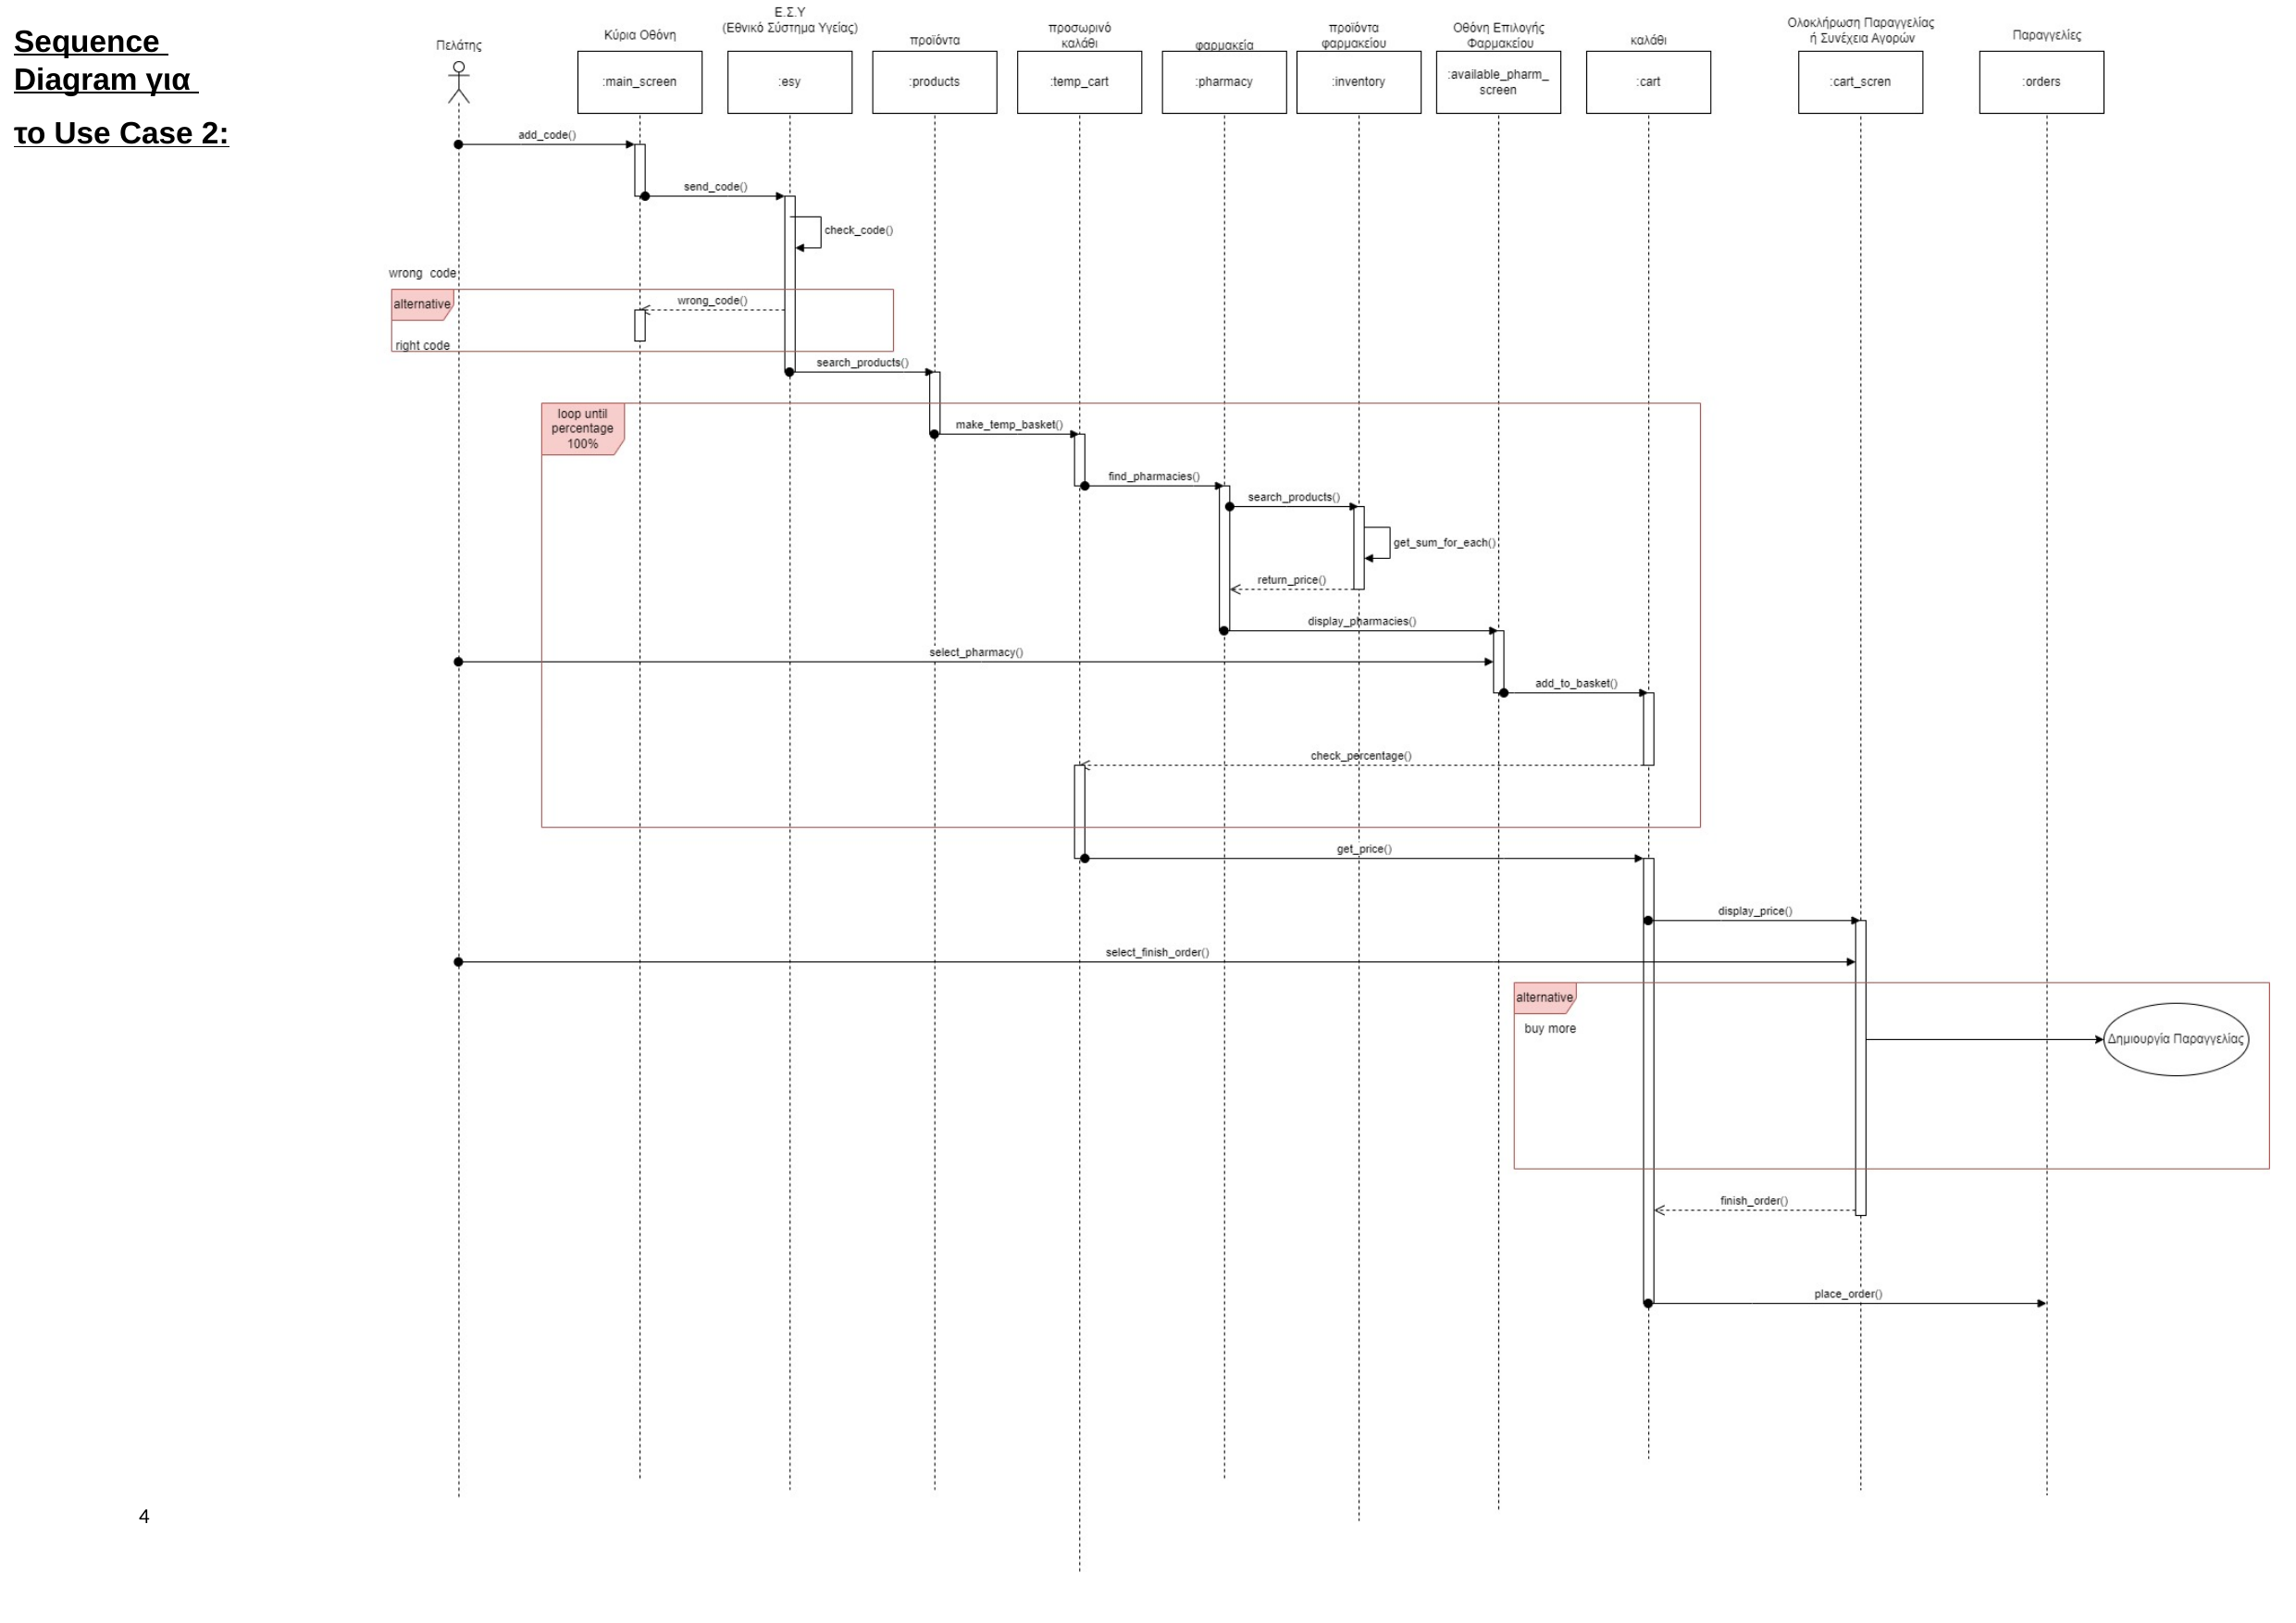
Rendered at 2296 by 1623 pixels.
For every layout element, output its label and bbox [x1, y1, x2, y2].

picture [376, 0, 2270, 1573]
